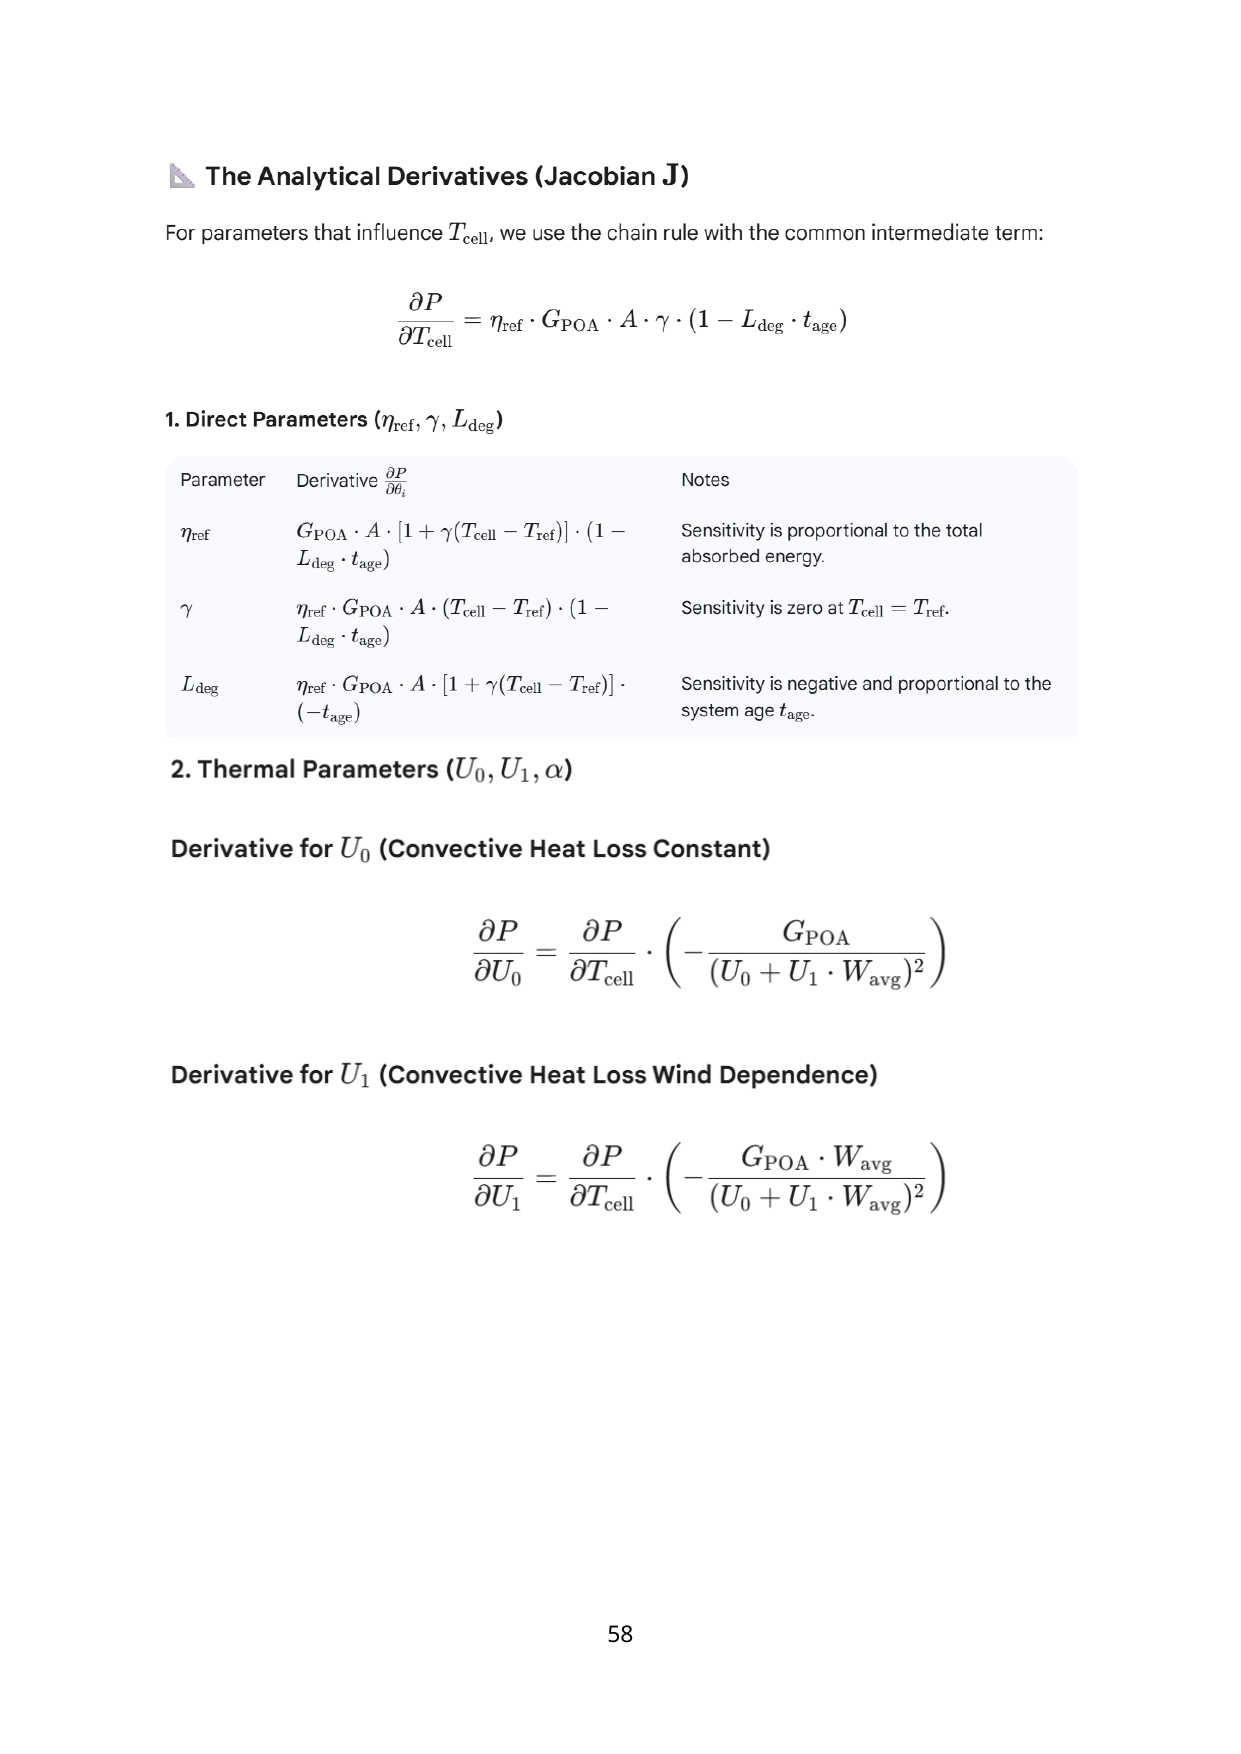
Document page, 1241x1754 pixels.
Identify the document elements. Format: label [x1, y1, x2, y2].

picture [150, 150, 1091, 740]
picture [150, 742, 1091, 1235]
